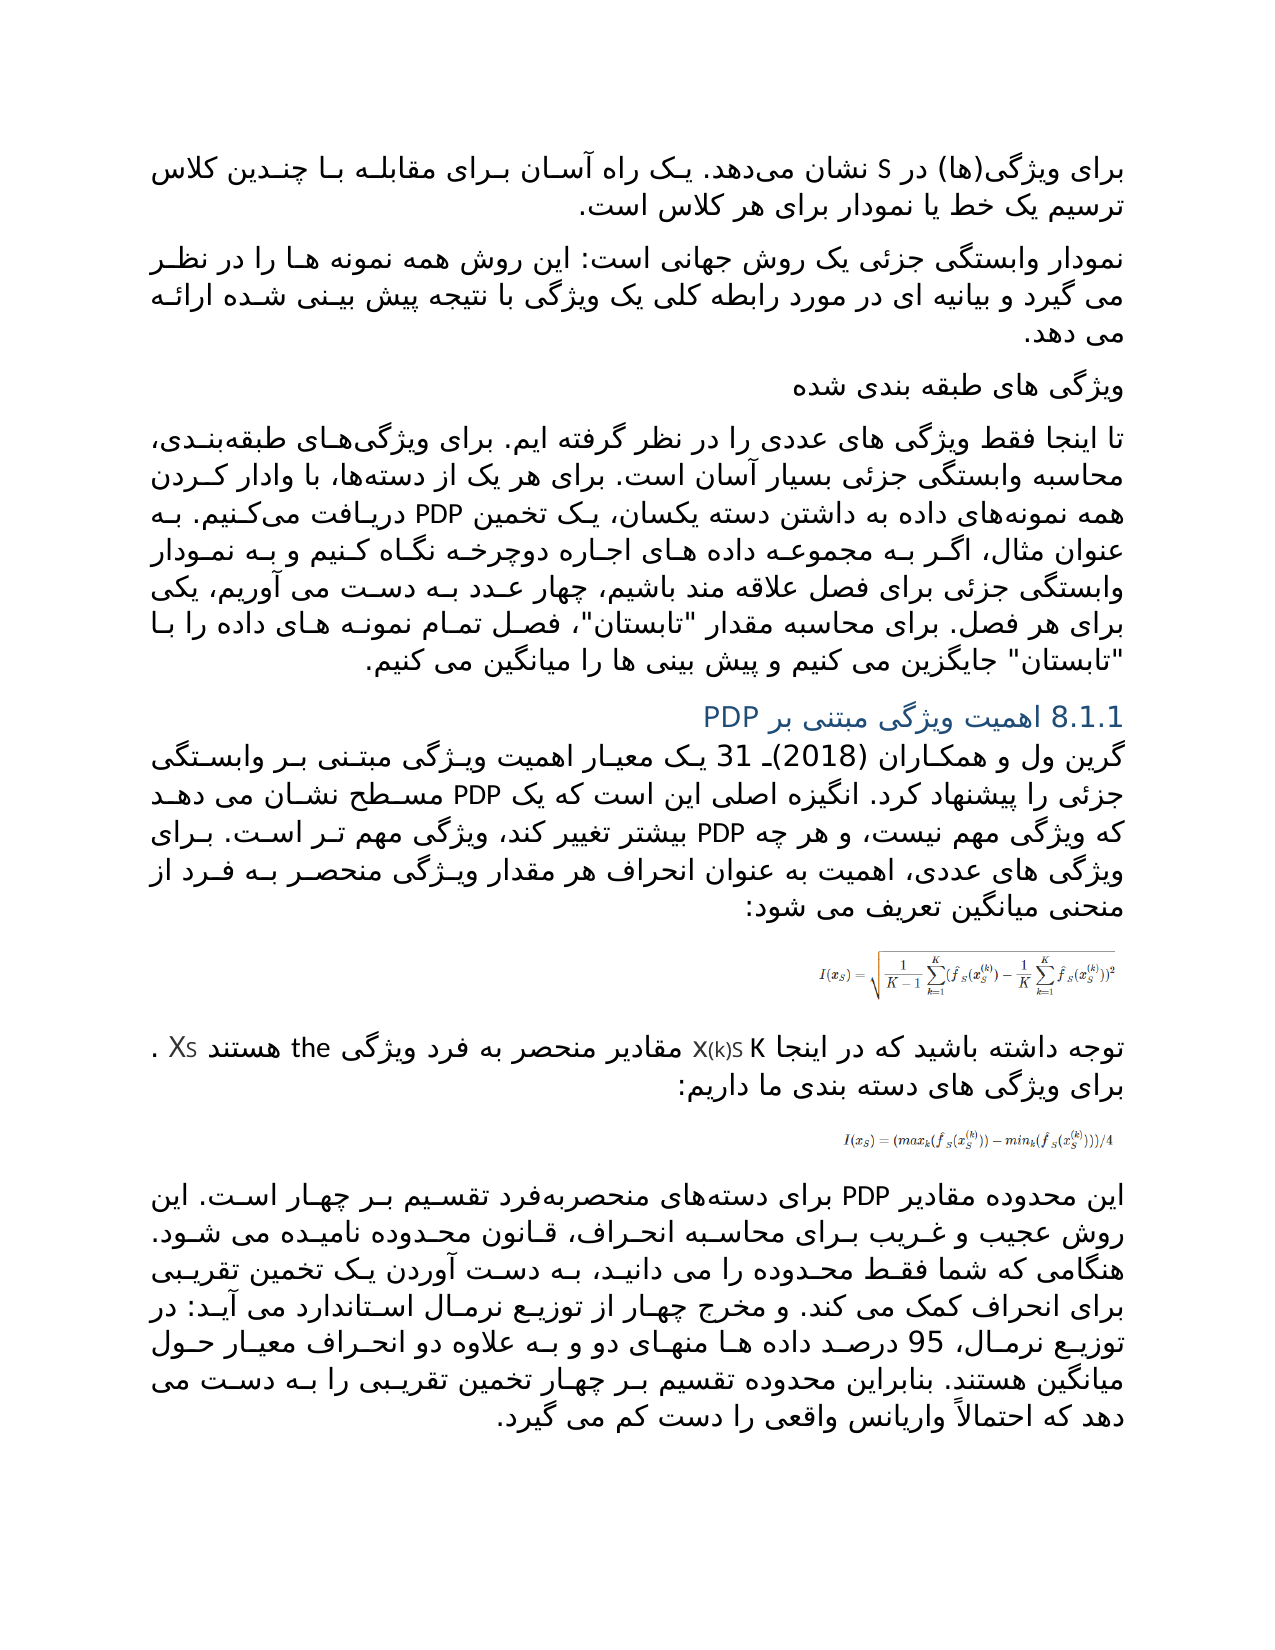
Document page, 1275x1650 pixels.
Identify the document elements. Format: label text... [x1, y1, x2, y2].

text این محدوده مقادیر PDP برای دسته‌های منحصربه‌فرد تقسیم بر چهار است. این روش عجیب و غریب برای محاسبه انحراف، قانون محدوده نامیده می شود. هنگامی که شما فقط محدوده را می دانید، به دست آوردن یک تخمین تقریبی برای انحراف کمک می کند. و مخرج چهار از توزیع نرمال استاندارد می آید: در توزیع نرمال، 95 درصد داده ها منهای دو و به علاوه دو انحراف معیار حول میانگین هستند. بنابراین محدوده تقسیم بر چهار تخمین تقریبی را به دست می دهد که احتمالاً واریانس واقعی را دست کم می گیرد. [150, 1177, 1125, 1433]
picture [811, 942, 1125, 1008]
text توجه داشته باشید که در اینجا x(k)S K مقادیر منحصر به فرد ویژگی the هستند XS . برای ویژگی های دسته بندی ما داریم: [150, 1026, 1125, 1103]
picture [837, 1122, 1125, 1159]
text نمودار وابستگی جزئی یک روش جهانی است: این روش همه نمونه ها را در نظر می گیرد و بیانیه ای در مورد رابطه کلی یک ویژگی با نتیجه پیش بینی شده ارائه می دهد. [150, 242, 1125, 349]
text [150, 150, 1125, 222]
text ویژگی های طبقه بندی شده [150, 368, 1125, 402]
text تا اینجا فقط ویژگی های عددی را در نظر گرفته ایم. برای ویژگی‌های طبقه‌بندی، محاسبه وابستگی جزئی بسیار آسان است. برای هر یک از دسته‌ها، با وادار کردن همه نمونه‌های داده به داشتن دسته یکسان، یک تخمین PDP دریافت می‌کنیم. به عنوان مثال، اگر به مجموعه داده های اجاره دوچرخه نگاه کنیم و به نمودار وابستگی جزئی برای فصل علاقه مند باشیم، چهار عدد به دست می آوریم، یکی برای هر فصل. برای محاسبه مقدار "تابستان"، فصل تمام نمونه های داده را با "تابستان" جایگزین می کنیم و پیش بینی ها را میانگین می کنیم. [150, 422, 1125, 677]
text گرین ول و همکاران (2018) 31 یک معیار اهمیت ویژگی مبتنی بر وابستگی جزئی را پیشنهاد کرد. انگیزه اصلی این است که یک PDP مسطح نشان می دهد که ویژگی مهم نیست، و هر چه PDP بیشتر تغییر کند، ویژگی مهم تر است. برای ویژگی های عددی، اهمیت به عنوان انحراف هر مقدار ویژگی منحصر به فرد از منحنی میانگین تعریف می شود: [150, 739, 1125, 923]
subtitle 8.1.1 اهمیت ویژگی مبتنی بر PDP [150, 697, 1125, 736]
